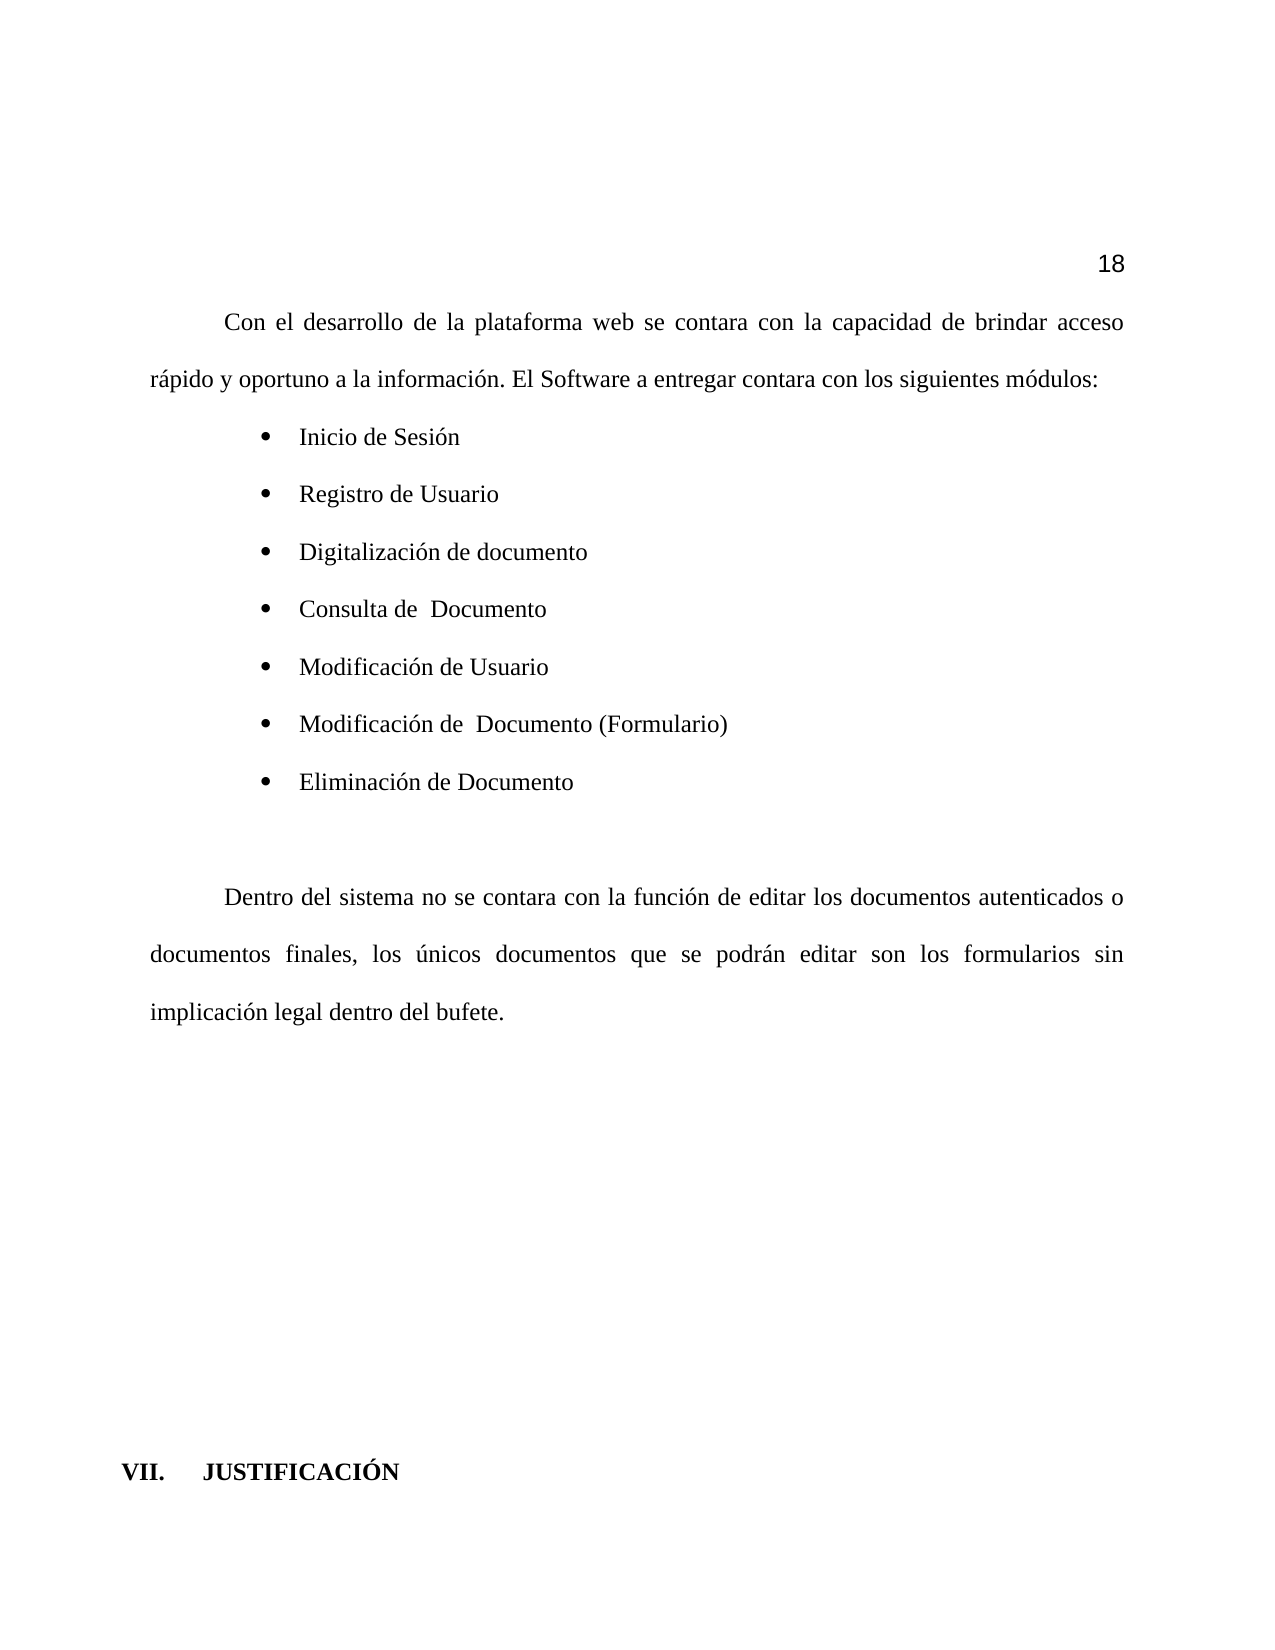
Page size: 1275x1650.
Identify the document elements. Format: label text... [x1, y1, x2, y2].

subtitle JUSTIFICACIÓN [165, 1457, 1125, 1486]
list Registro de Usuario [261, 479, 1125, 508]
list Inicio de Sesión [261, 422, 1125, 451]
list Eliminación de Documento [261, 767, 1125, 796]
list Digitalización de documento [261, 537, 1125, 566]
list Consulta de Documento [261, 594, 1125, 623]
list Modificación de Usuario [261, 652, 1125, 681]
text Dentro del sistema no se contara con la función de editar los documentos autenticados o documentos finales, los únicos documentos que se podrán editar son los formularios sin implicación legal dentro del bufete. [150, 882, 1125, 1026]
list Modificación de Documento (Formulario) [261, 709, 1125, 738]
text Con el desarrollo de la plataforma web se contara con la capacidad de brindar acceso rápido y oportuno a la información. El Software a entregar contara con los siguientes módulos: [150, 307, 1125, 393]
